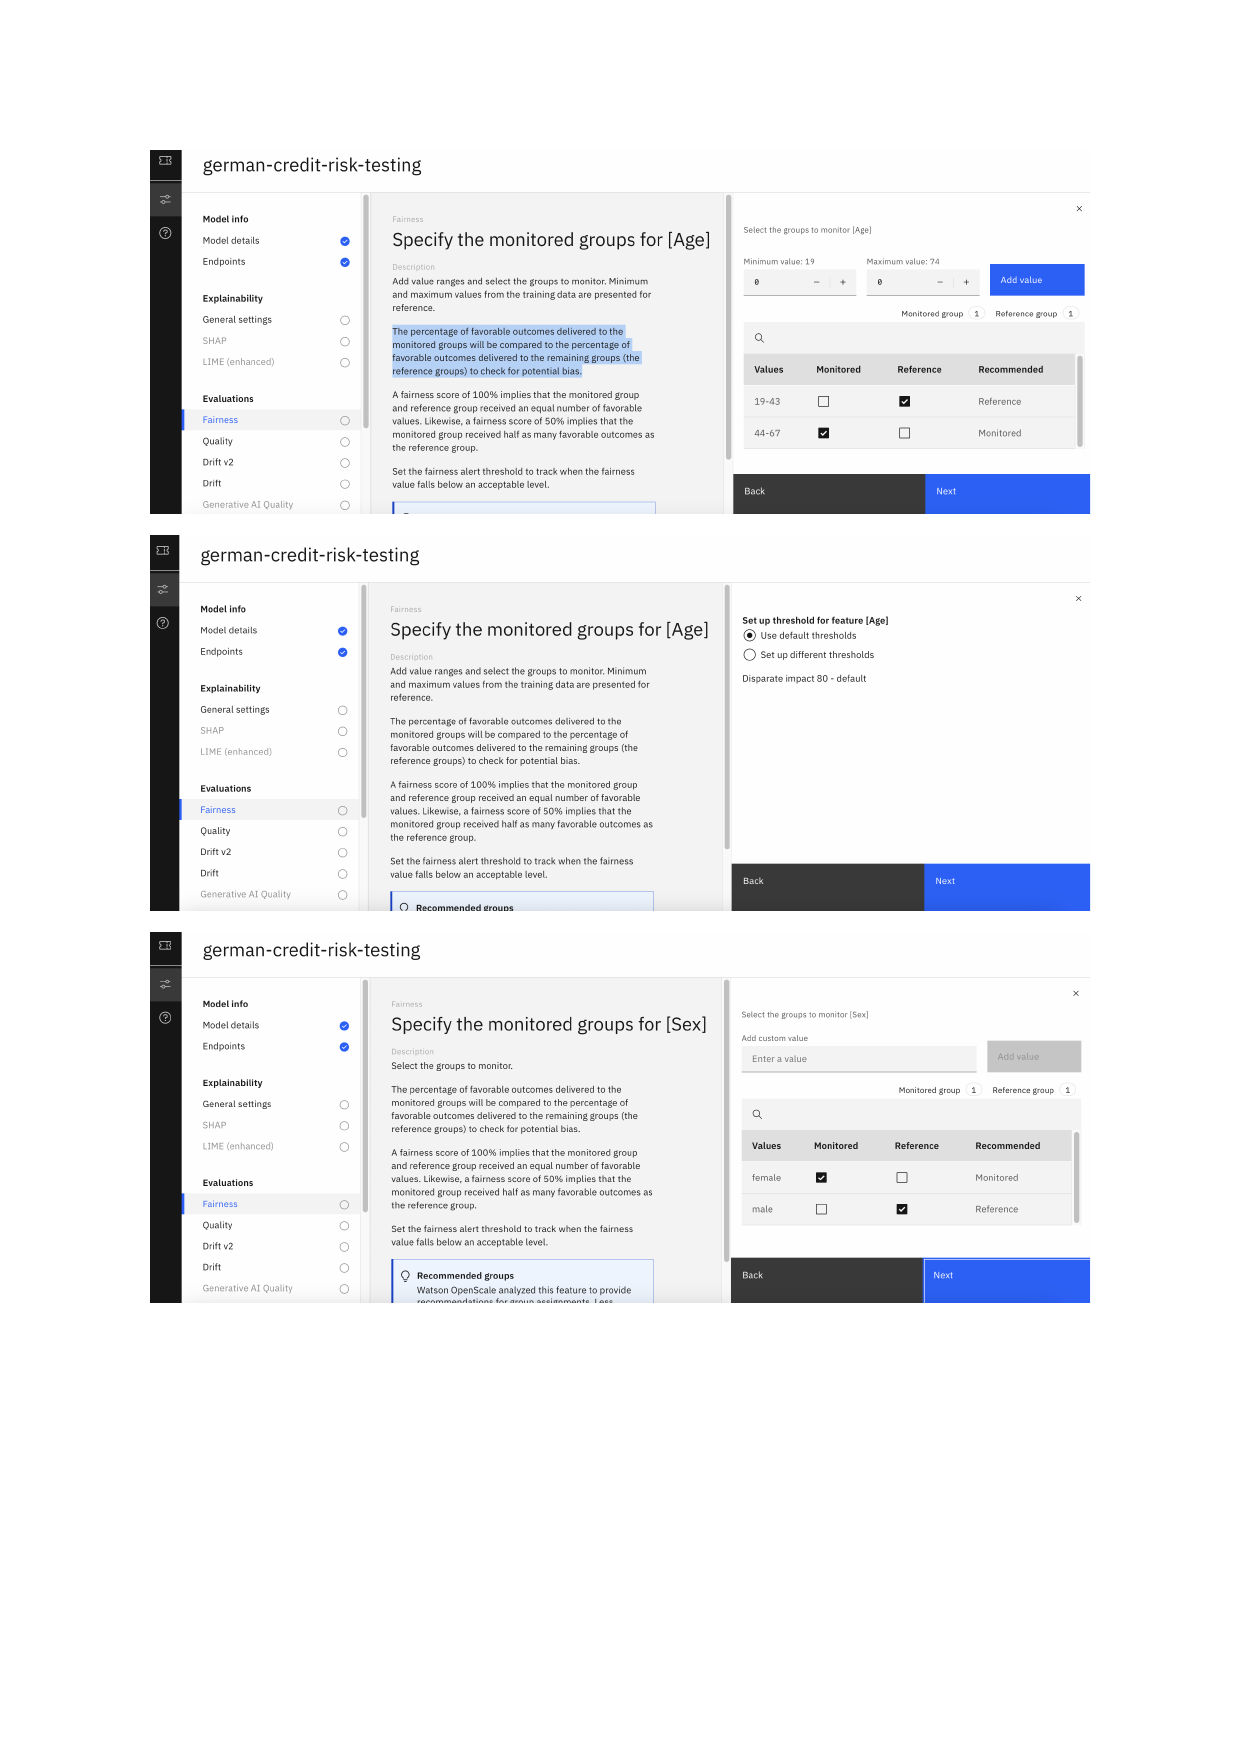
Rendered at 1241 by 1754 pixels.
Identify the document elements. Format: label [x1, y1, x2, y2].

picture [150, 535, 1091, 911]
picture [150, 150, 1091, 514]
picture [150, 932, 1091, 1303]
